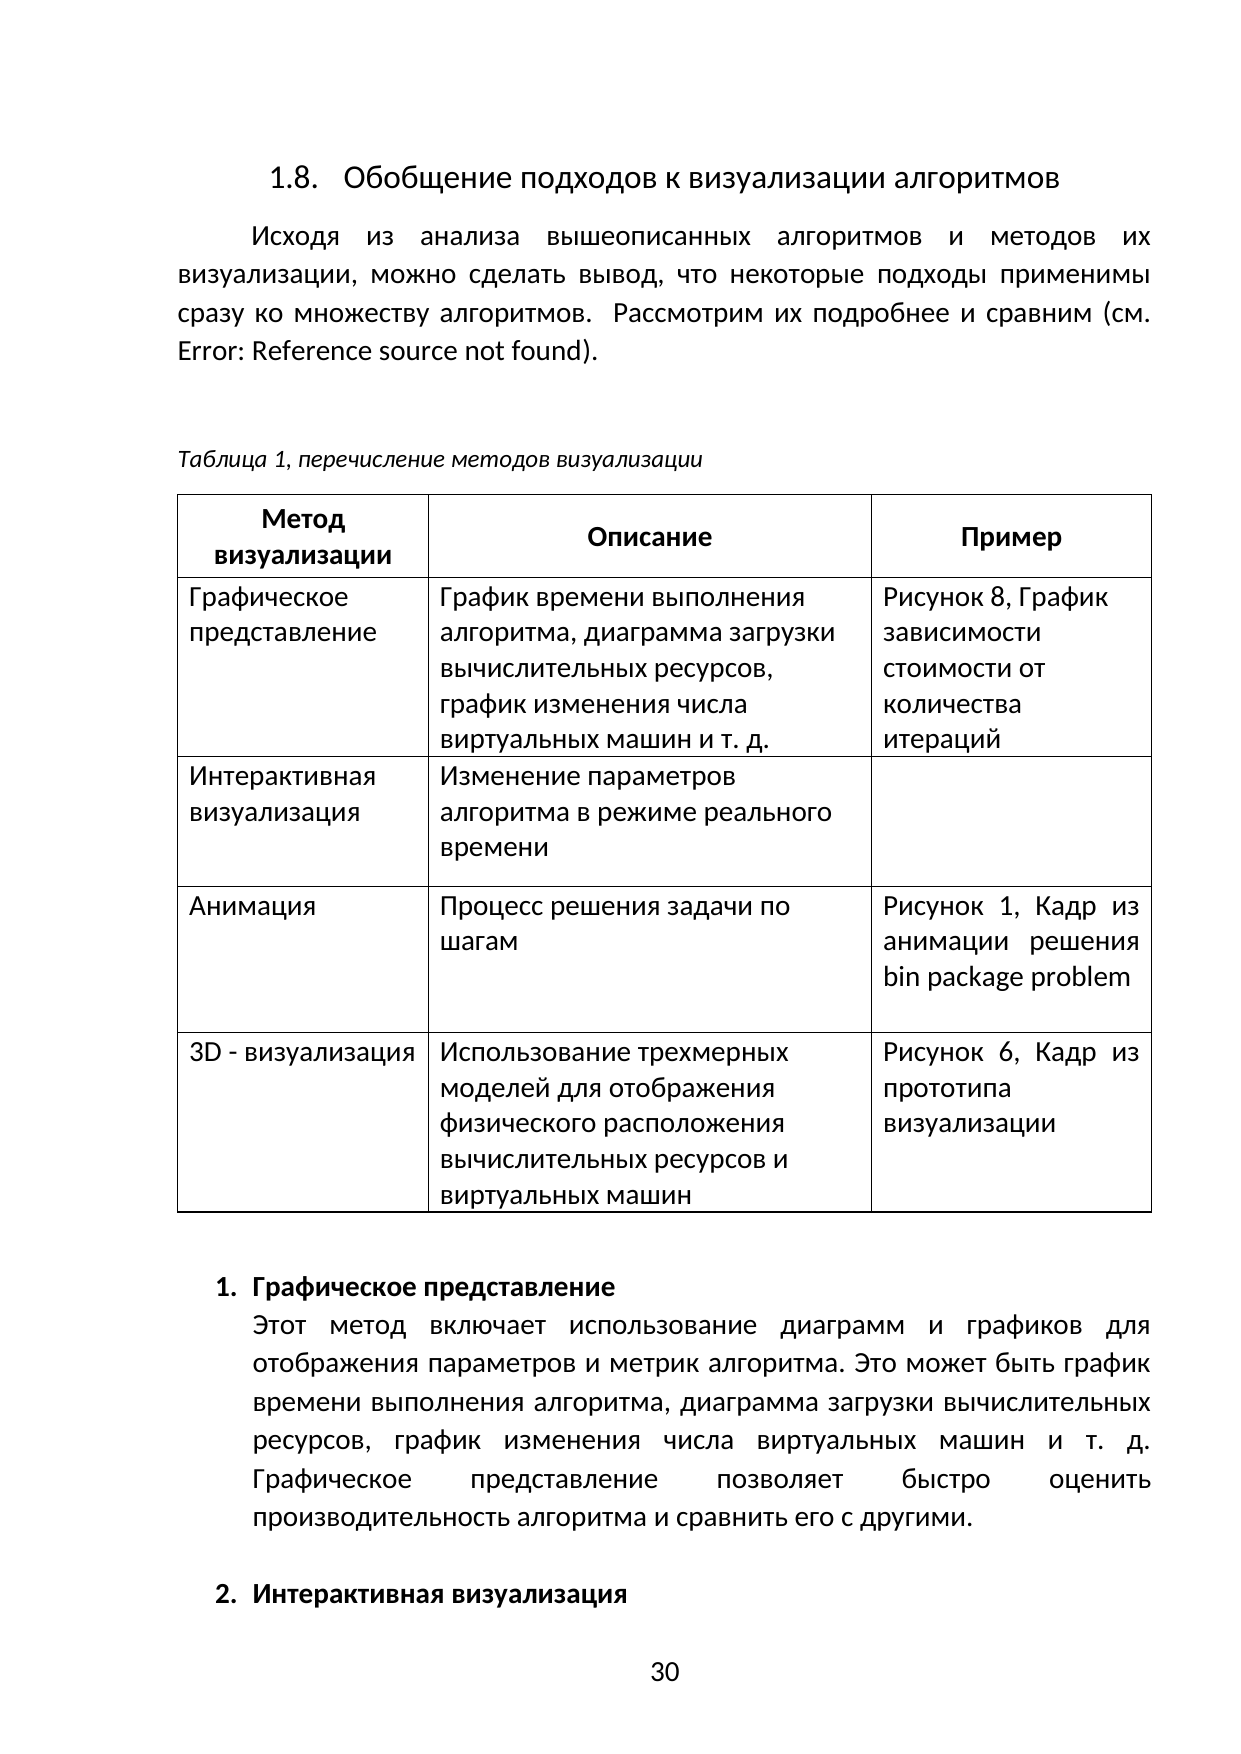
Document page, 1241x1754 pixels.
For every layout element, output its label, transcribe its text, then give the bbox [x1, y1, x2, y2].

table_header Метод визуализации [178, 495, 428, 577]
table_cell График времени выполнения алгоритма, диаграмма загрузки вычислительных ресурсов, график изменения числа виртуальных машин и т. д. [429, 578, 871, 756]
subtitle Обобщение подходов к визуализации алгоритмов [177, 157, 1152, 197]
list Этот метод включает использование диаграмм и графиков для отображения параметров и метрик алгоритма. Это может быть график времени выполнения алгоритма, диаграмма загрузки вычислительных ресурсов, график изменения числа виртуальных машин и т. д. Графическое представление позволяет быстро оценить производительность алгоритма и сравнить его с другими. [252, 1306, 1152, 1534]
table_cell Рисунок 1, кадр из анимации решения bin package problem [872, 887, 1151, 1032]
table_cell Рисунок 8, график зависимости стоимости от количества итераций [872, 578, 1151, 756]
list Интерактивная визуализация [215, 1575, 1152, 1611]
table_cell Интерактивная визуализация [178, 757, 428, 886]
table_cell Изменение параметров алгоритма в режиме реального времени [429, 757, 871, 886]
table_cell Использование трехмерных моделей для отображения физического расположения вычислительных ресурсов и виртуальных машин [429, 1033, 871, 1211]
table_header Описание [429, 495, 871, 577]
table_cell Процесс решения задачи по шагам [429, 887, 871, 1032]
table_header Пример [872, 495, 1151, 577]
text Таблица 1, перечисление методов визуализации [177, 443, 1152, 473]
table_cell Анимация [178, 887, 428, 1032]
table_cell [872, 757, 1151, 886]
table_cell Рисунок 7, кадр из прототипа визуализации [872, 1033, 1151, 1211]
list Графическое представление [215, 1268, 1152, 1303]
table_cell Графическое представление [178, 578, 428, 756]
table_cell 3D - визуализация [178, 1033, 428, 1211]
